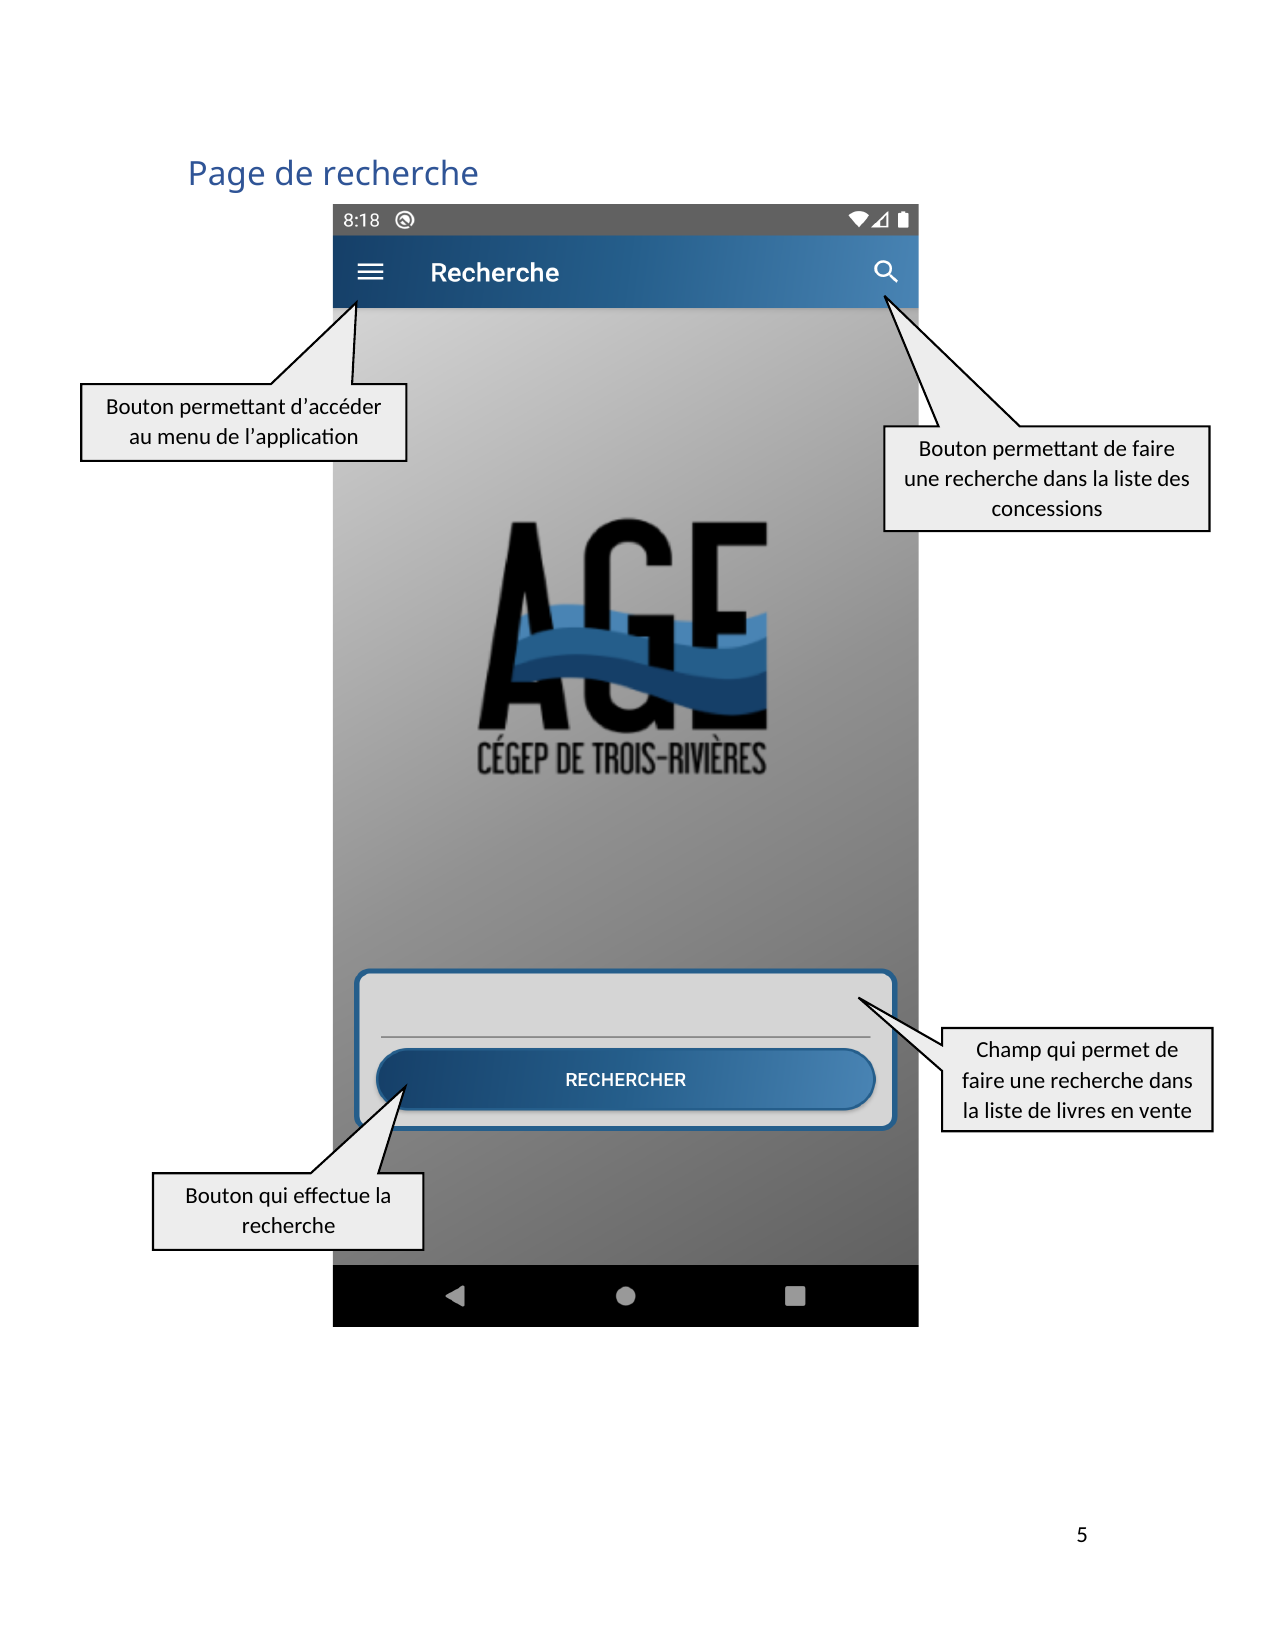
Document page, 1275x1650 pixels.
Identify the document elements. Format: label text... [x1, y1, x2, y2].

subtitle Page de recherche [187, 150, 1087, 195]
picture [332, 204, 919, 1327]
